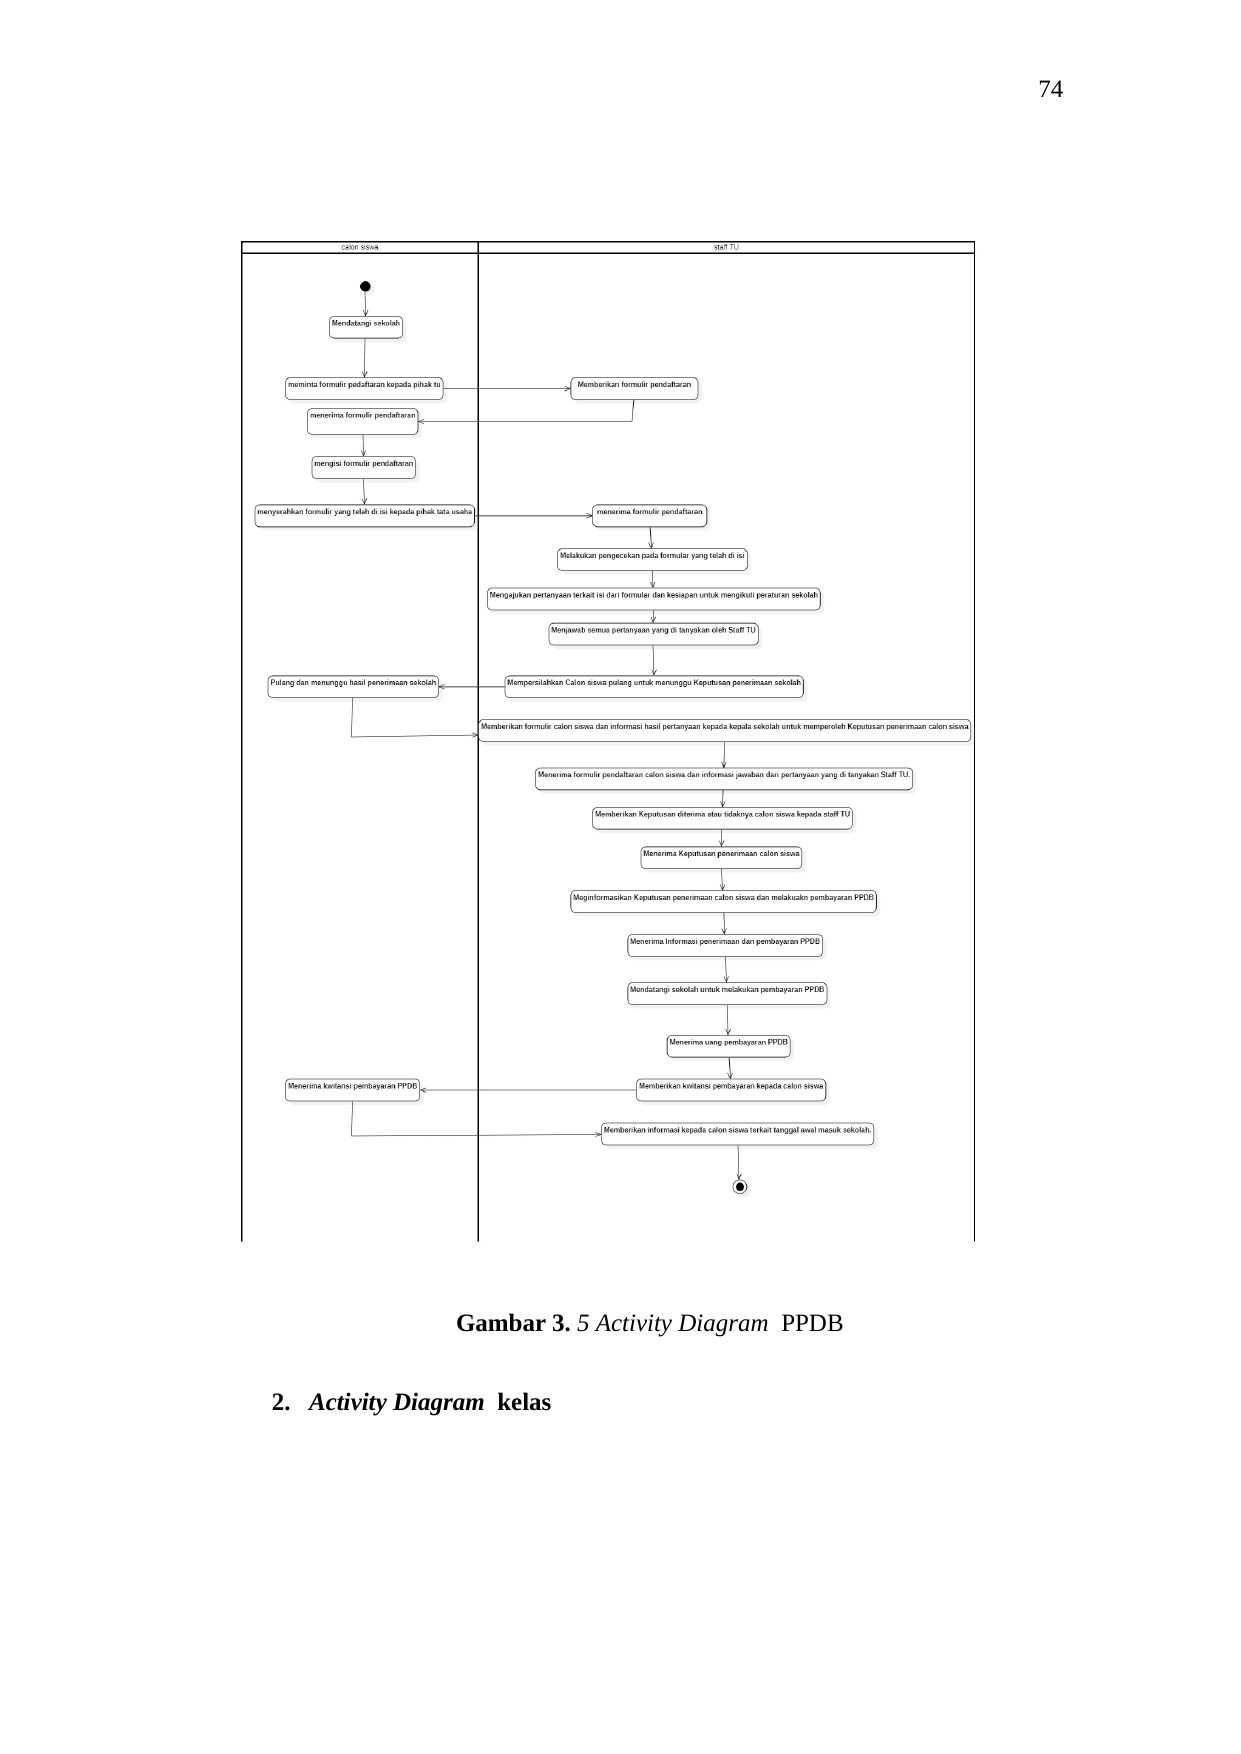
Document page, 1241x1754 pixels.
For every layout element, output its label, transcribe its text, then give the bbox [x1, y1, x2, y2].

list Activity Diagram kelas [272, 1387, 1063, 1415]
picture [236, 236, 996, 1263]
text Gambar 3. 5 Activity Diagram PPDB [236, 1308, 1063, 1337]
